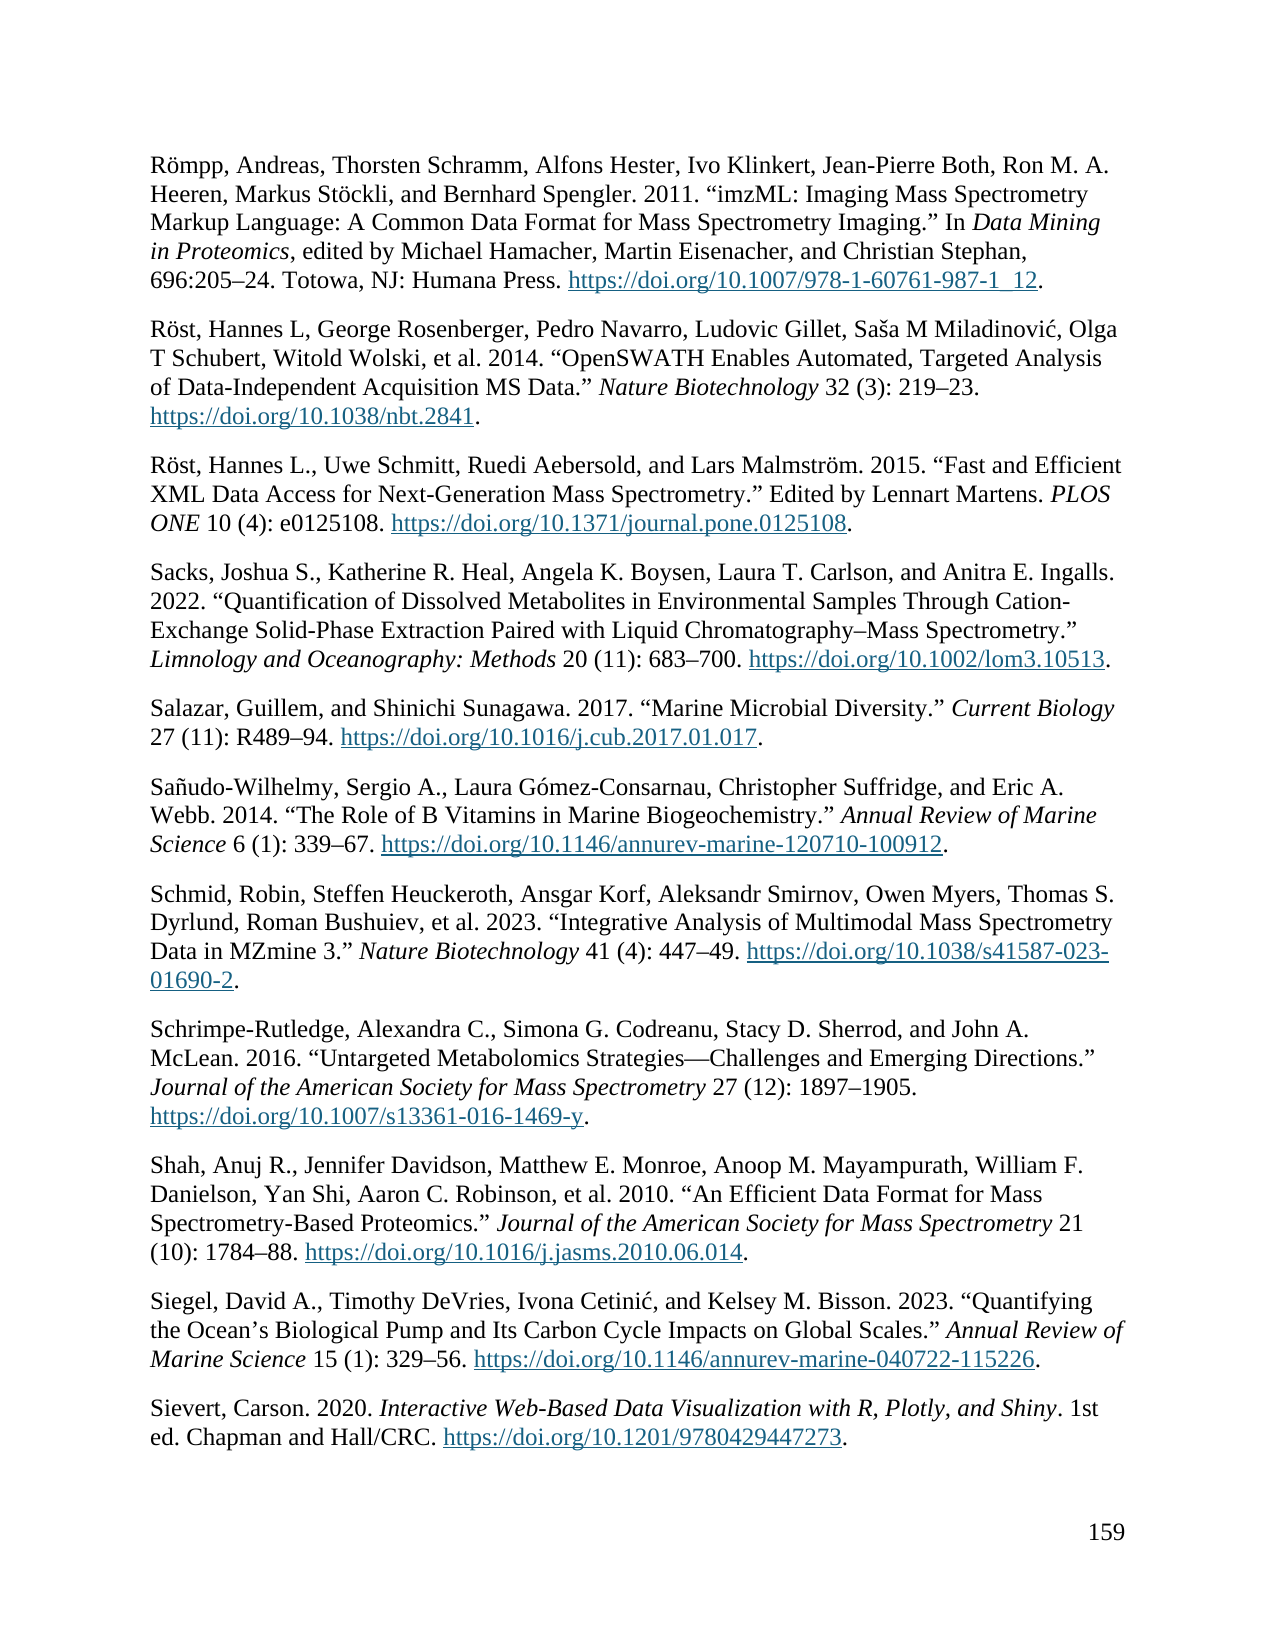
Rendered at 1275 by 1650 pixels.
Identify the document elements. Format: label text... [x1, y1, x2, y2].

text Schrimpe-Rutledge, Alexandra C., Simona G. Codreanu, Stacy D. Sherrod, and John A. McLean. 2016. “Untargeted Metabolomics Strategies—Challenges and Emerging Directions.” Journal of the American Society for Mass Spectrometry 27 (12): 1897–1905. https://doi.org/10.1007/s13361-016-1469-y. [150, 1014, 1125, 1129]
text Siegel, David A., Timothy DeVries, Ivona Cetinić, and Kelsey M. Bisson. 2023. “Quantifying the Ocean’s Biological Pump and Its Carbon Cycle Impacts on Global Scales.” Annual Review of Marine Science 15 (1): 329–56. https://doi.org/10.1146/annurev-marine-040722-115226. [150, 1286, 1125, 1372]
text Salazar, Guillem, and Shinichi Sunagawa. 2017. “Marine Microbial Diversity.” Current Biology 27 (11): R489–94. https://doi.org/10.1016/j.cub.2017.01.017. [150, 693, 1125, 751]
text Shah, Anuj R., Jennifer Davidson, Matthew E. Monroe, Anoop M. Mayampurath, William F. Danielson, Yan Shi, Aaron C. Robinson, et al. 2010. “An Efficient Data Format for Mass Spectrometry-Based Proteomics.” Journal of the American Society for Mass Spectrometry 21 (10): 1784–88. https://doi.org/10.1016/j.jasms.2010.06.014. [150, 1150, 1125, 1265]
text Sacks, Joshua S., Katherine R. Heal, Angela K. Boysen, Laura T. Carlson, and Anitra E. Ingalls. 2022. “Quantification of Dissolved Metabolites in Environmental Samples Through Cation-Exchange Solid-Phase Extraction Paired with Liquid Chromatography–Mass Spectrometry.” Limnology and Oceanography: Methods 20 (11): 683–700. https://doi.org/10.1002/lom3.10513. [150, 557, 1125, 672]
text Sañudo-Wilhelmy, Sergio A., Laura Gómez-Consarnau, Christopher Suffridge, and Eric A. Webb. 2014. “The Role of B Vitamins in Marine Biogeochemistry.” Annual Review of Marine Science 6 (1): 339–67. https://doi.org/10.1146/annurev-marine-120710-100912. [150, 772, 1125, 858]
text Römpp, Andreas, Thorsten Schramm, Alfons Hester, Ivo Klinkert, Jean-Pierre Both, Ron M. A. Heeren, Markus Stöckli, and Bernhard Spengler. 2011. “imzML: Imaging Mass Spectrometry Markup Language: A Common Data Format for Mass Spectrometry Imaging.” In Data Mining in Proteomics, edited by Michael Hamacher, Martin Eisenacher, and Christian Stephan, 696:205–24. Totowa, NJ: Humana Press. https://doi.org/10.1007/978-1-60761-987-1_12. [150, 150, 1125, 294]
text Röst, Hannes L., Uwe Schmitt, Ruedi Aebersold, and Lars Malmström. 2015. “Fast and Efficient XML Data Access for Next-Generation Mass Spectrometry.” Edited by Lennart Martens. PLOS ONE 10 (4): e0125108. https://doi.org/10.1371/journal.pone.0125108. [150, 450, 1125, 537]
text Schmid, Robin, Steffen Heuckeroth, Ansgar Korf, Aleksandr Smirnov, Owen Myers, Thomas S. Dyrlund, Roman Bushuiev, et al. 2023. “Integrative Analysis of Multimodal Mass Spectrometry Data in MZmine 3.” Nature Biotechnology 41 (4): 447–49. https://doi.org/10.1038/s41587-023-01690-2. [150, 879, 1125, 994]
text Sievert, Carson. 2020. Interactive Web-Based Data Visualization with R, Plotly, and Shiny. 1st ed. Chapman and Hall/CRC. https://doi.org/10.1201/9780429447273. [150, 1393, 1125, 1451]
text Röst, Hannes L, George Rosenberger, Pedro Navarro, Ludovic Gillet, Saša M Miladinović, Olga T Schubert, Witold Wolski, et al. 2014. “OpenSWATH Enables Automated, Targeted Analysis of Data-Independent Acquisition MS Data.” Nature Biotechnology 32 (3): 219–23. https://doi.org/10.1038/nbt.2841. [150, 314, 1125, 429]
